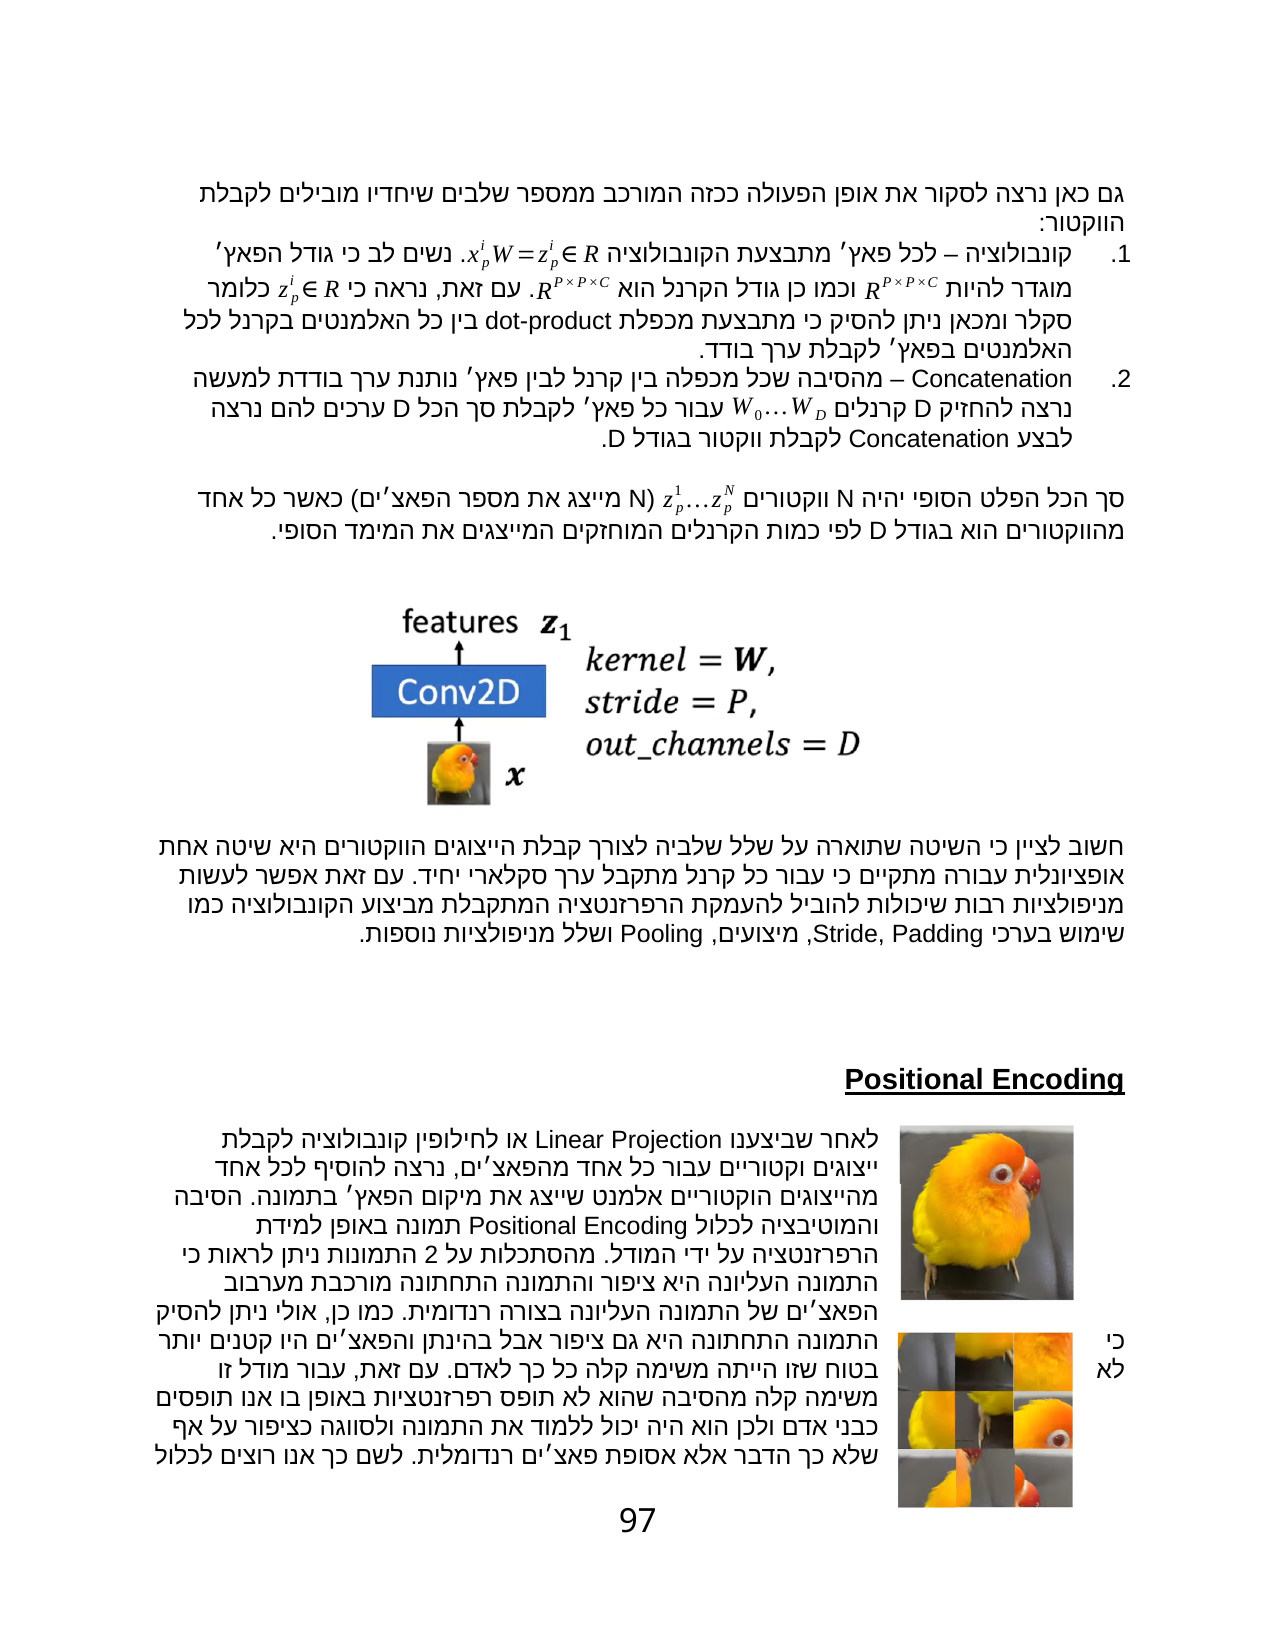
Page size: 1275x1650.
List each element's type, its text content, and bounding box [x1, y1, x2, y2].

picture [356, 594, 880, 814]
list קונבולוציה – לכל פאץ׳ מתבצעת הקונבולוציה . נשים לב כי גודל הפאץ׳ מוגדר להיות וכמו כן גודל הקרנל הוא . עם זאת, נראה כי כלומר סקלר ומכאן ניתן להסיק כי מתבצעת מכפלת dot-product בין כל האלמנטים בקרנל לכל האלמנטים בפאץ׳ לקבלת ערך בודד. [150, 236, 1110, 363]
text גם כאן נרצה לסקור את אופן הפעולה ככזה המורכב ממספר שלבים שיחדיו מובילים לקבלת הווקטור: [150, 179, 1125, 236]
text סך הכל הפלט הסופי יהיה N ווקטורים (N מייצג את מספר הפאצ׳ים) כאשר כל אחד מהווקטורים הוא בגודל D לפי כמות הקרנלים המוחזקים המייצגים את המימד הסופי. [150, 481, 1125, 545]
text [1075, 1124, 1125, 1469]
list Concatenation – מהסיבה שכל מכפלה בין קרנל לבין פאץ׳ נותנת ערך בודדת למעשה נרצה להחזיק D קרנלים עבור כל פאץ׳ לקבלת סך הכל D ערכים להם נרצה לבצע Concatenation לקבלת ווקטור בגודל D. [150, 363, 1110, 452]
picture [897, 1121, 1075, 1508]
text חשוב לציין כי השיטה שתוארה על שלל שלביה לצורך קבלת הייצוגים הווקטורים היא שיטה אחת אופציונלית עבורה מתקיים כי עבור כל קרנל מתקבל ערך סקלארי יחיד. עם זאת אפשר לעשות מניפולציות רבות שיכולות להוביל להעמקת הרפרזנטציה המתקבלת מביצוע הקונבולוציה כמו שימוש בערכי Stride, Padding, מיצועים, Pooling ושלל מניפולציות נוספות. [150, 832, 1125, 947]
text Positional Encoding [150, 1062, 1125, 1096]
